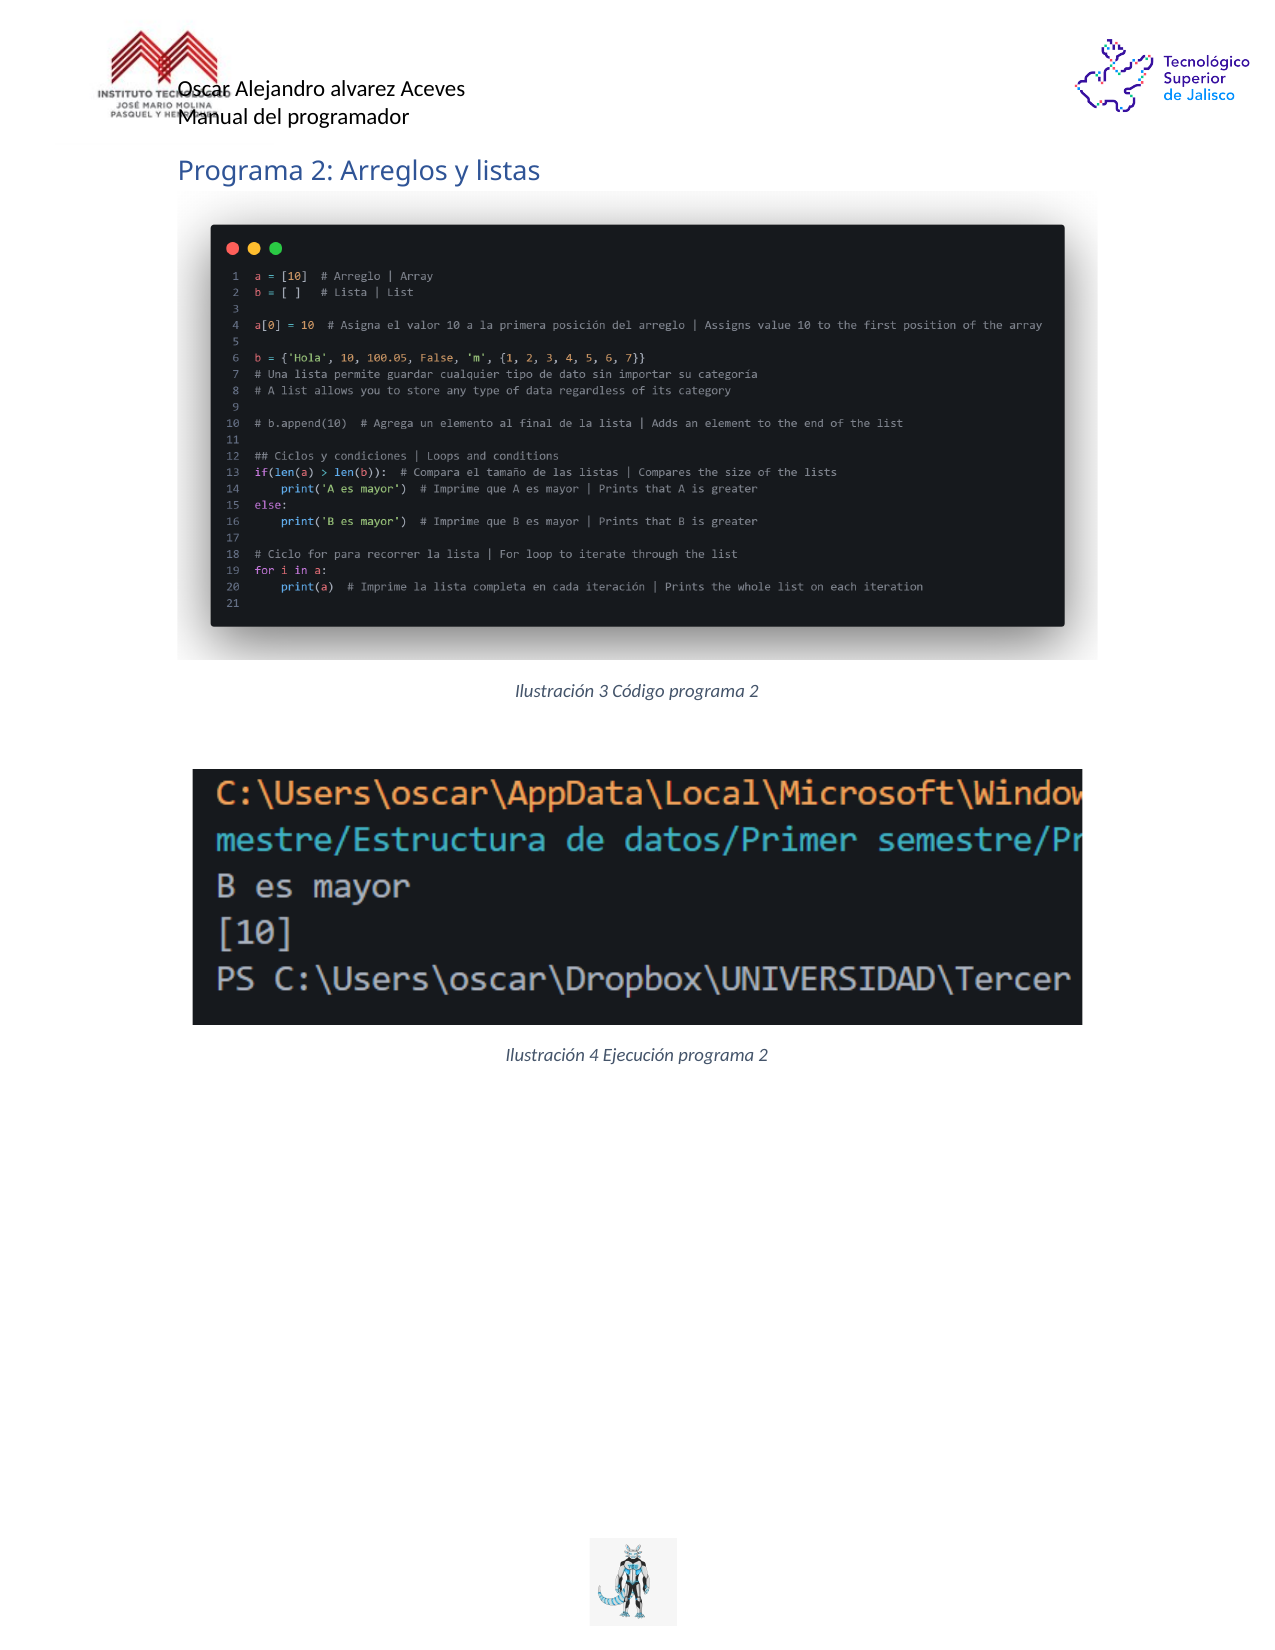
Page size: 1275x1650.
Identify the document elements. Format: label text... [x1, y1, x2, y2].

picture [55, 3, 274, 145]
subtitle Programa 2: Arreglos y listas [177, 152, 1098, 189]
picture [177, 191, 1098, 660]
picture [192, 769, 1083, 1025]
picture [1066, 32, 1258, 117]
